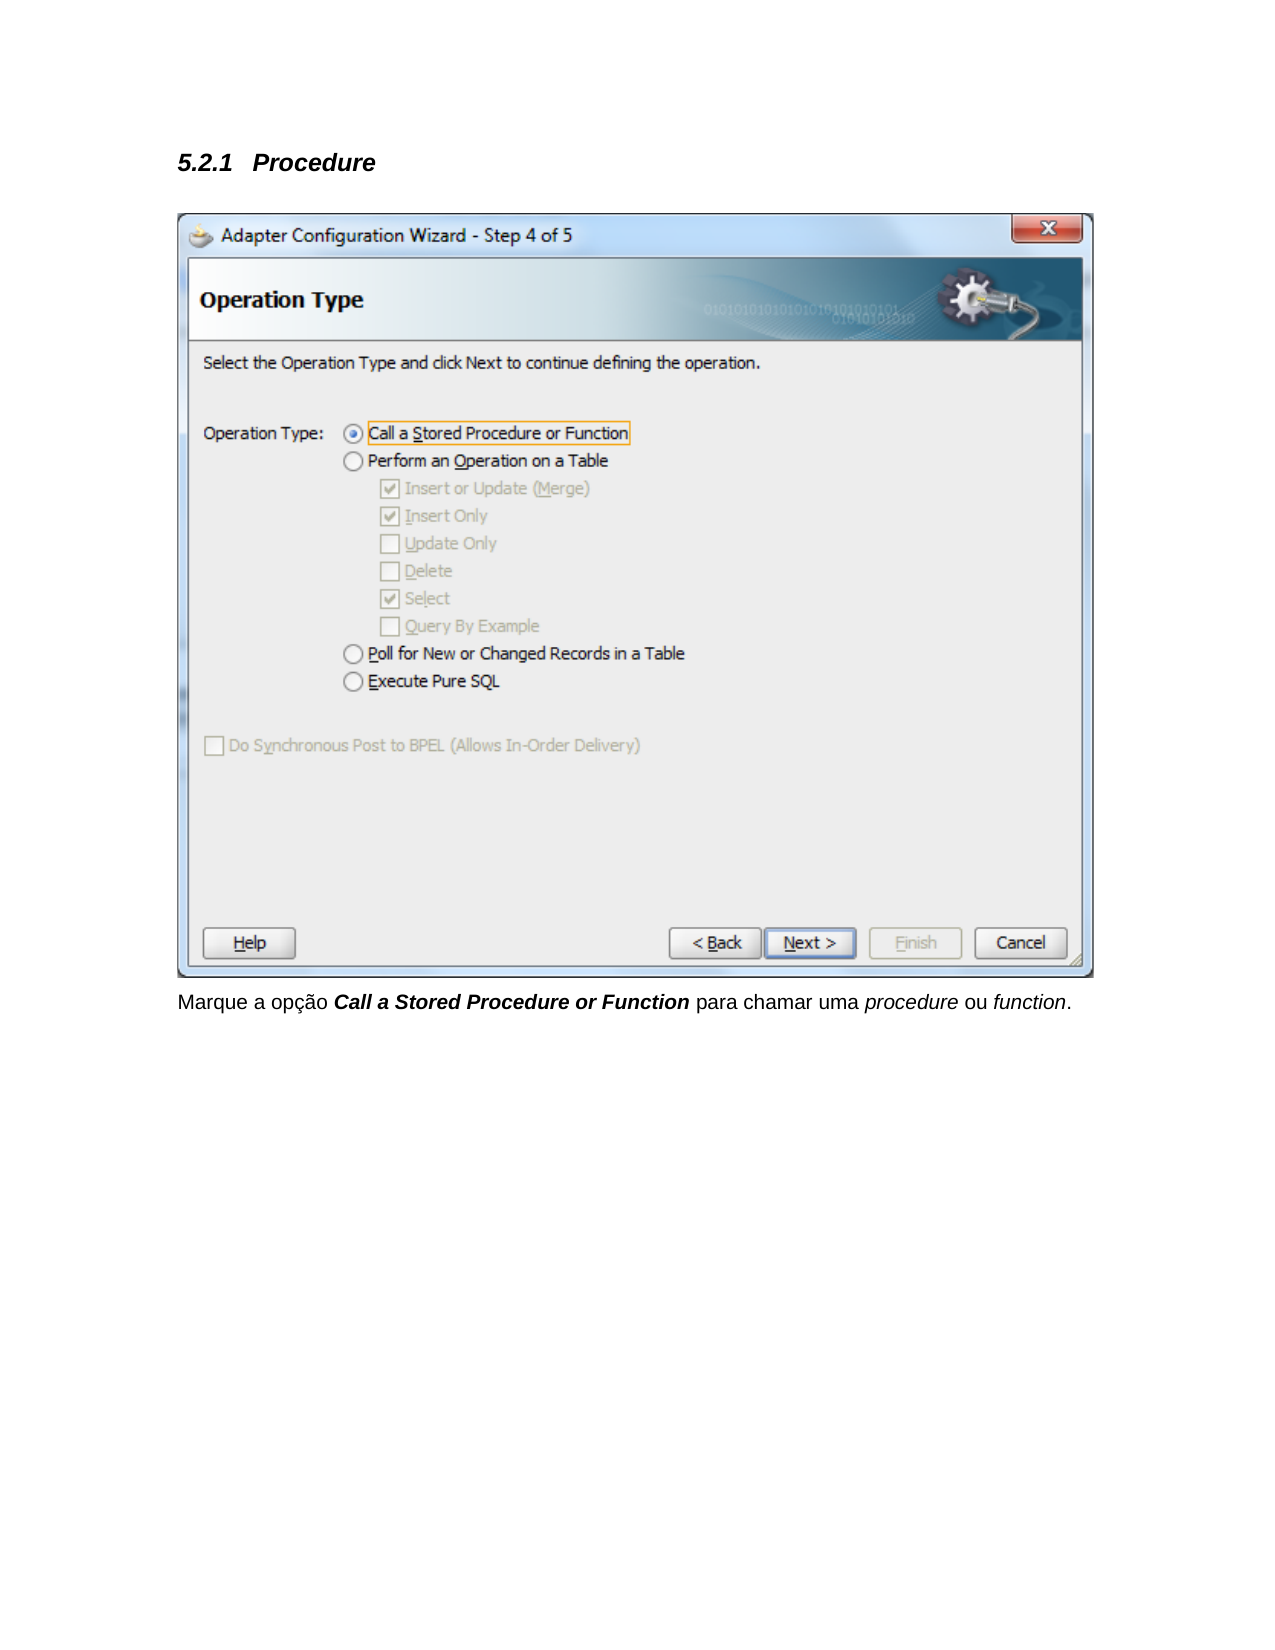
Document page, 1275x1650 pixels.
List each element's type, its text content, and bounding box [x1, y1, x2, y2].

subtitle Procedure [177, 148, 1093, 176]
text Marque a opção Call a Stored Procedure or Function para chamar uma procedure ou function. [177, 990, 1093, 1014]
picture [177, 213, 1094, 978]
